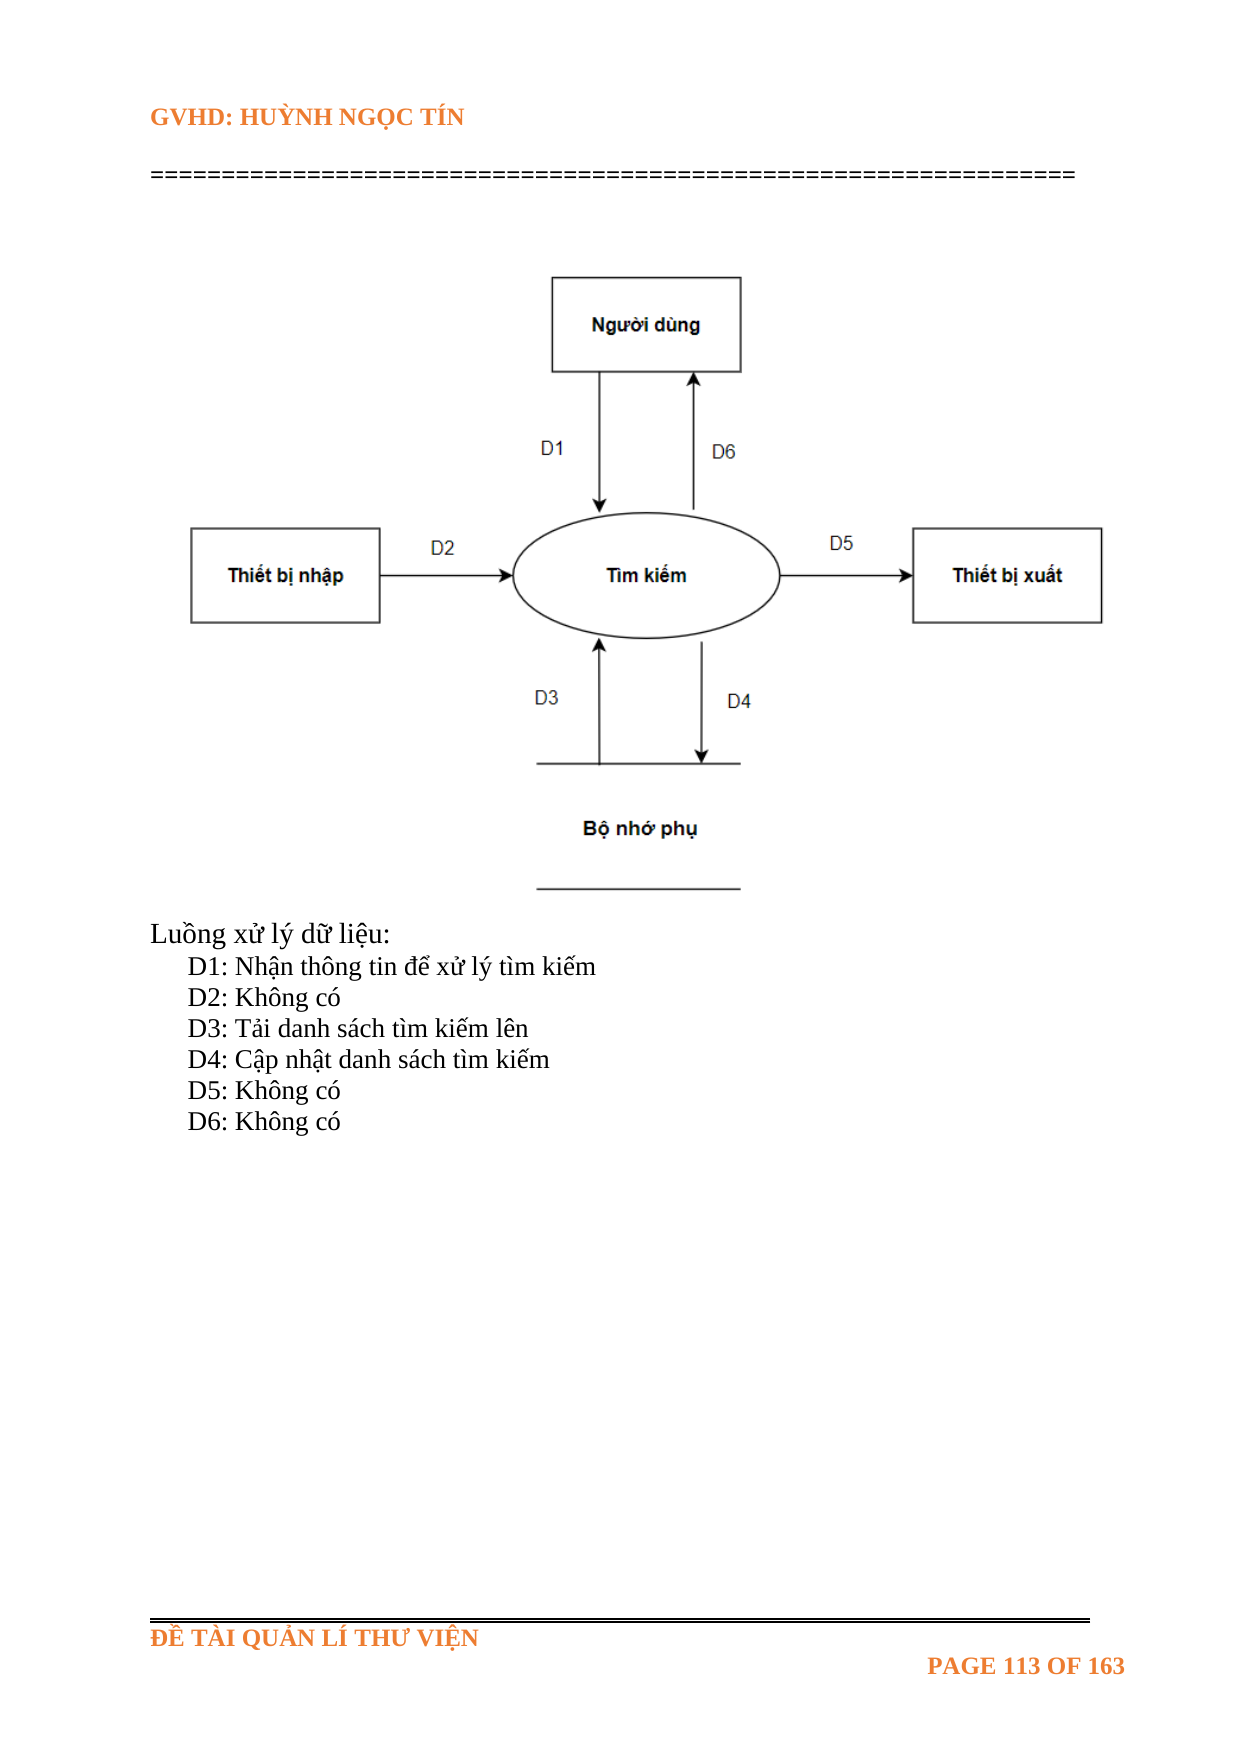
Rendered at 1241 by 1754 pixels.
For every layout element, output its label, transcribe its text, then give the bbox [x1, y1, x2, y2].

text D1: Nhận thông tin để xử lý tìm kiếm D2: Không có D3: Tải danh sách tìm kiếm lên D4: Cập nhật danh sách tìm kiếm D5: Không có D6: Không có [187, 949, 1090, 1136]
text Luồng xử lý dữ liệu: [150, 916, 1090, 949]
picture [150, 246, 1125, 916]
